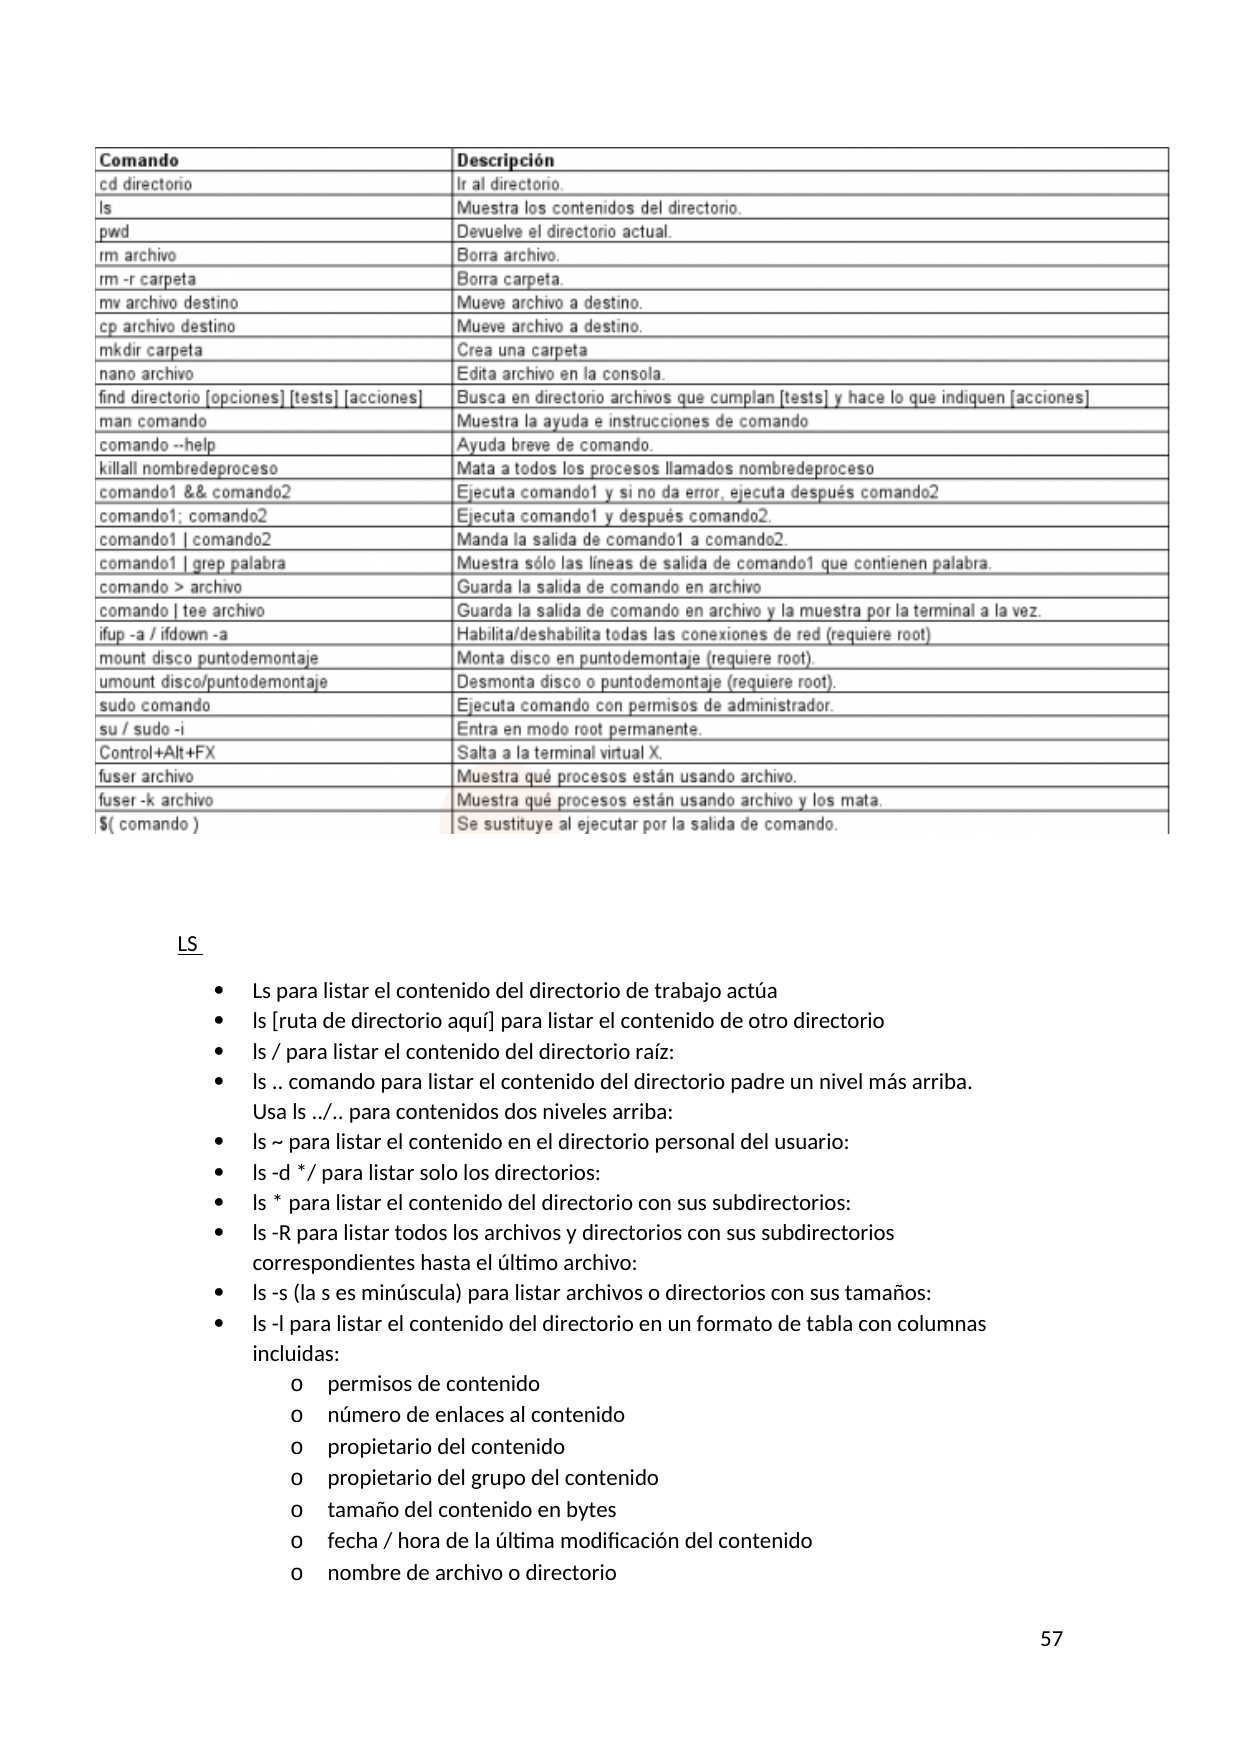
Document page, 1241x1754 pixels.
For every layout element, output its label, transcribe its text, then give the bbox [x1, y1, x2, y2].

list nombre de archivo o directorio [290, 1558, 1063, 1587]
list ls -R para listar todos los archivos y directorios con sus subdirectorios correspondientes hasta el último archivo: [215, 1218, 1063, 1276]
list fecha / hora de la última modificación del contenido [290, 1526, 1063, 1556]
list ls -d */ para listar solo los directorios: [215, 1158, 1063, 1186]
list permisos de contenido [290, 1369, 1063, 1398]
list ls / para listar el contenido del directorio raíz: [215, 1037, 1063, 1065]
list ls [ruta de directorio aquí] para listar el contenido de otro directorio [215, 1007, 1063, 1034]
list número de enlaces al contenido [290, 1401, 1063, 1430]
picture [95, 147, 1170, 834]
list ls -s (la s es minúscula) para listar archivos o directorios con sus tamaños: [215, 1278, 1063, 1306]
list Ls para listar el contenido del directorio de trabajo actúa [215, 976, 1063, 1004]
list ls * para listar el contenido del directorio con sus subdirectorios: [215, 1188, 1063, 1216]
list propietario del contenido [290, 1432, 1063, 1461]
list tamaño del contenido en bytes [290, 1495, 1063, 1524]
list ls ~ para listar el contenido en el directorio personal del usuario: [215, 1127, 1063, 1155]
text LS [177, 929, 1063, 957]
list propietario del grupo del contenido [290, 1463, 1063, 1493]
list ls -l para listar el contenido del directorio en un formato de tabla con columnas incluidas: [215, 1309, 1063, 1367]
list ls .. comando para listar el contenido del directorio padre un nivel más arriba. Usa ls ../.. para contenidos dos niveles arriba: [215, 1067, 1063, 1125]
